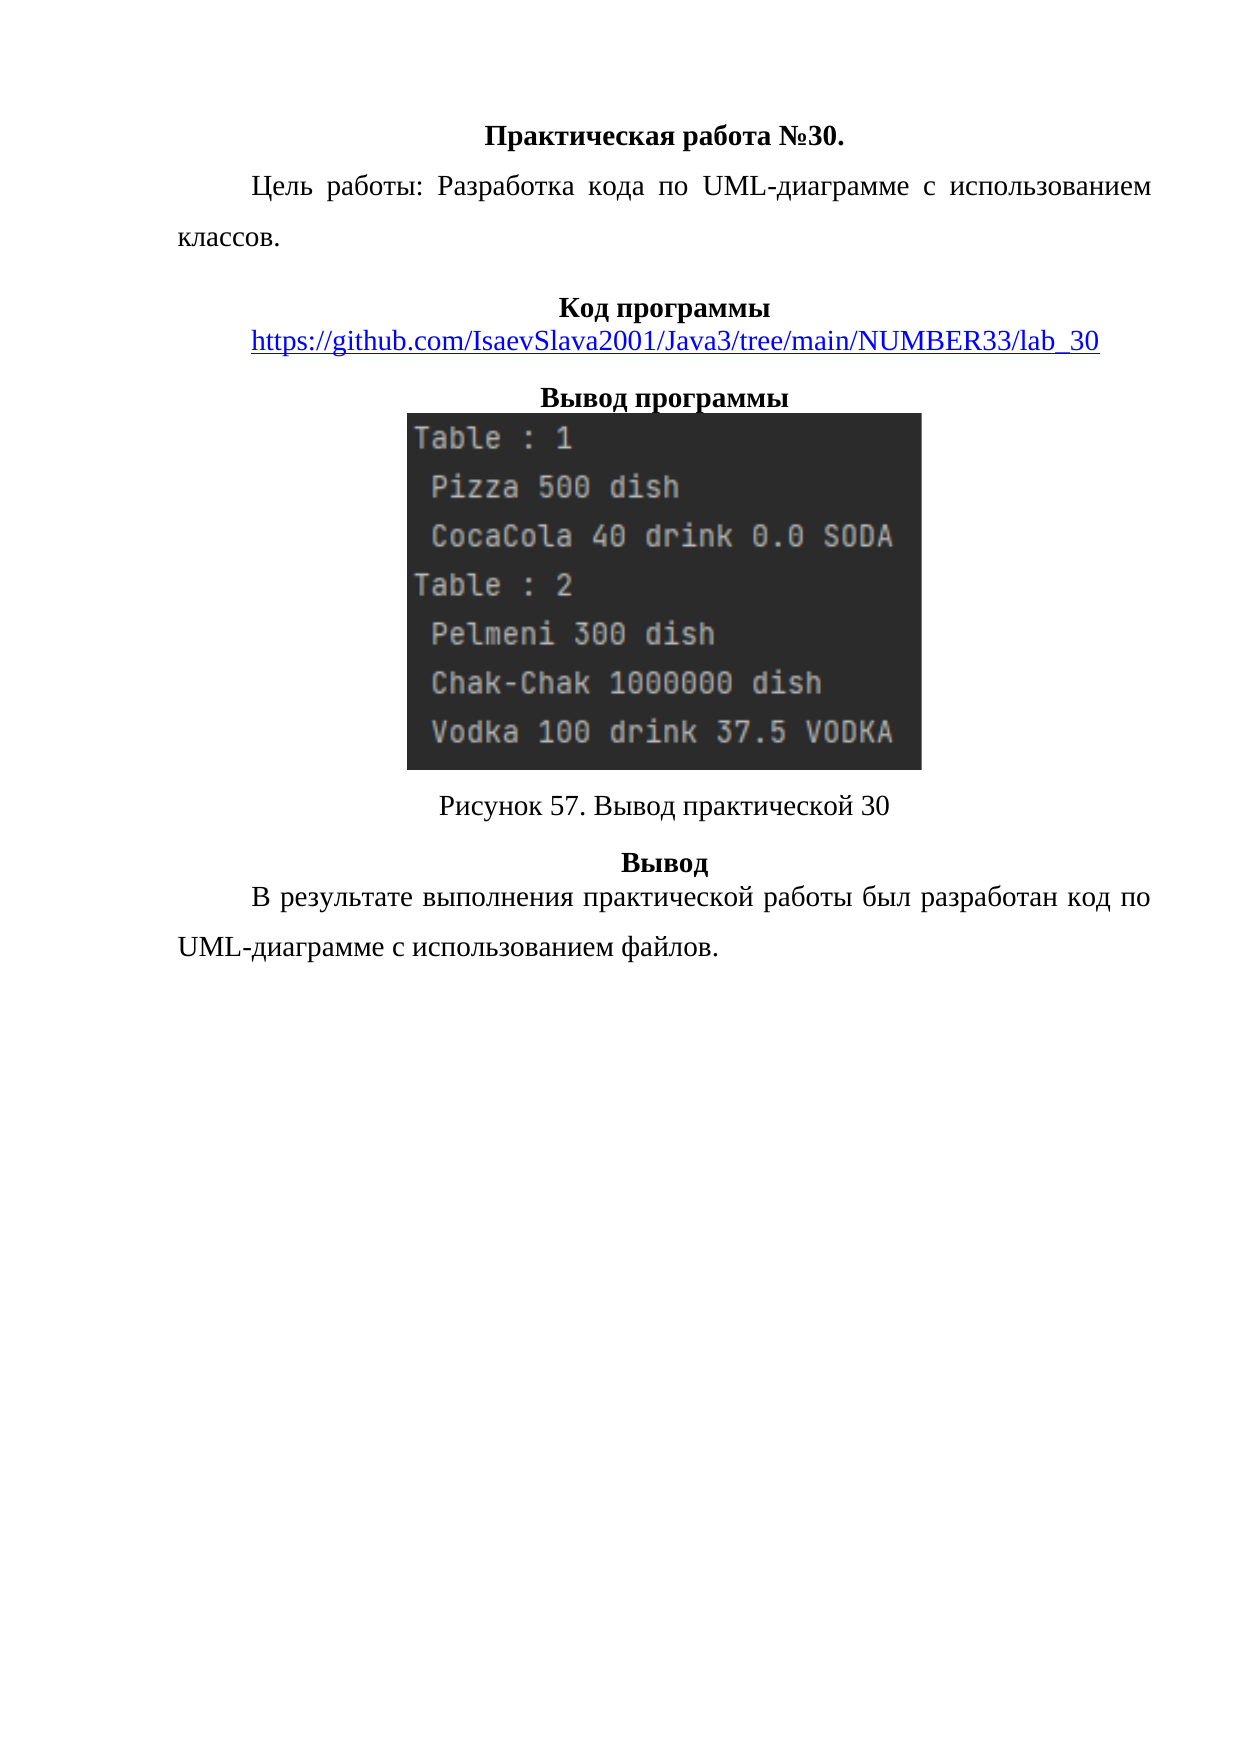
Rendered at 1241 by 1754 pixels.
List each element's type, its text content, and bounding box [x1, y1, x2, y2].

text https://github.com/IsaevSlava2001/Java3/tree/main/NUMBER33/lab_30 [177, 323, 1152, 357]
text Цель работы: Разработка кода по UML-диаграмме с использованием классов. [177, 168, 1152, 252]
subtitle Практическая работа №30. [177, 118, 1152, 152]
subtitle Вывод программы [177, 380, 1152, 414]
subtitle Код программы [177, 290, 1152, 323]
picture [407, 413, 922, 770]
subtitle Вывод [177, 845, 1152, 879]
text Рисунок 57. Вывод практической 30 [177, 788, 1152, 822]
text В результате выполнения практической работы был разработан код по UML-диаграмме с использованием файлов. [177, 879, 1152, 963]
